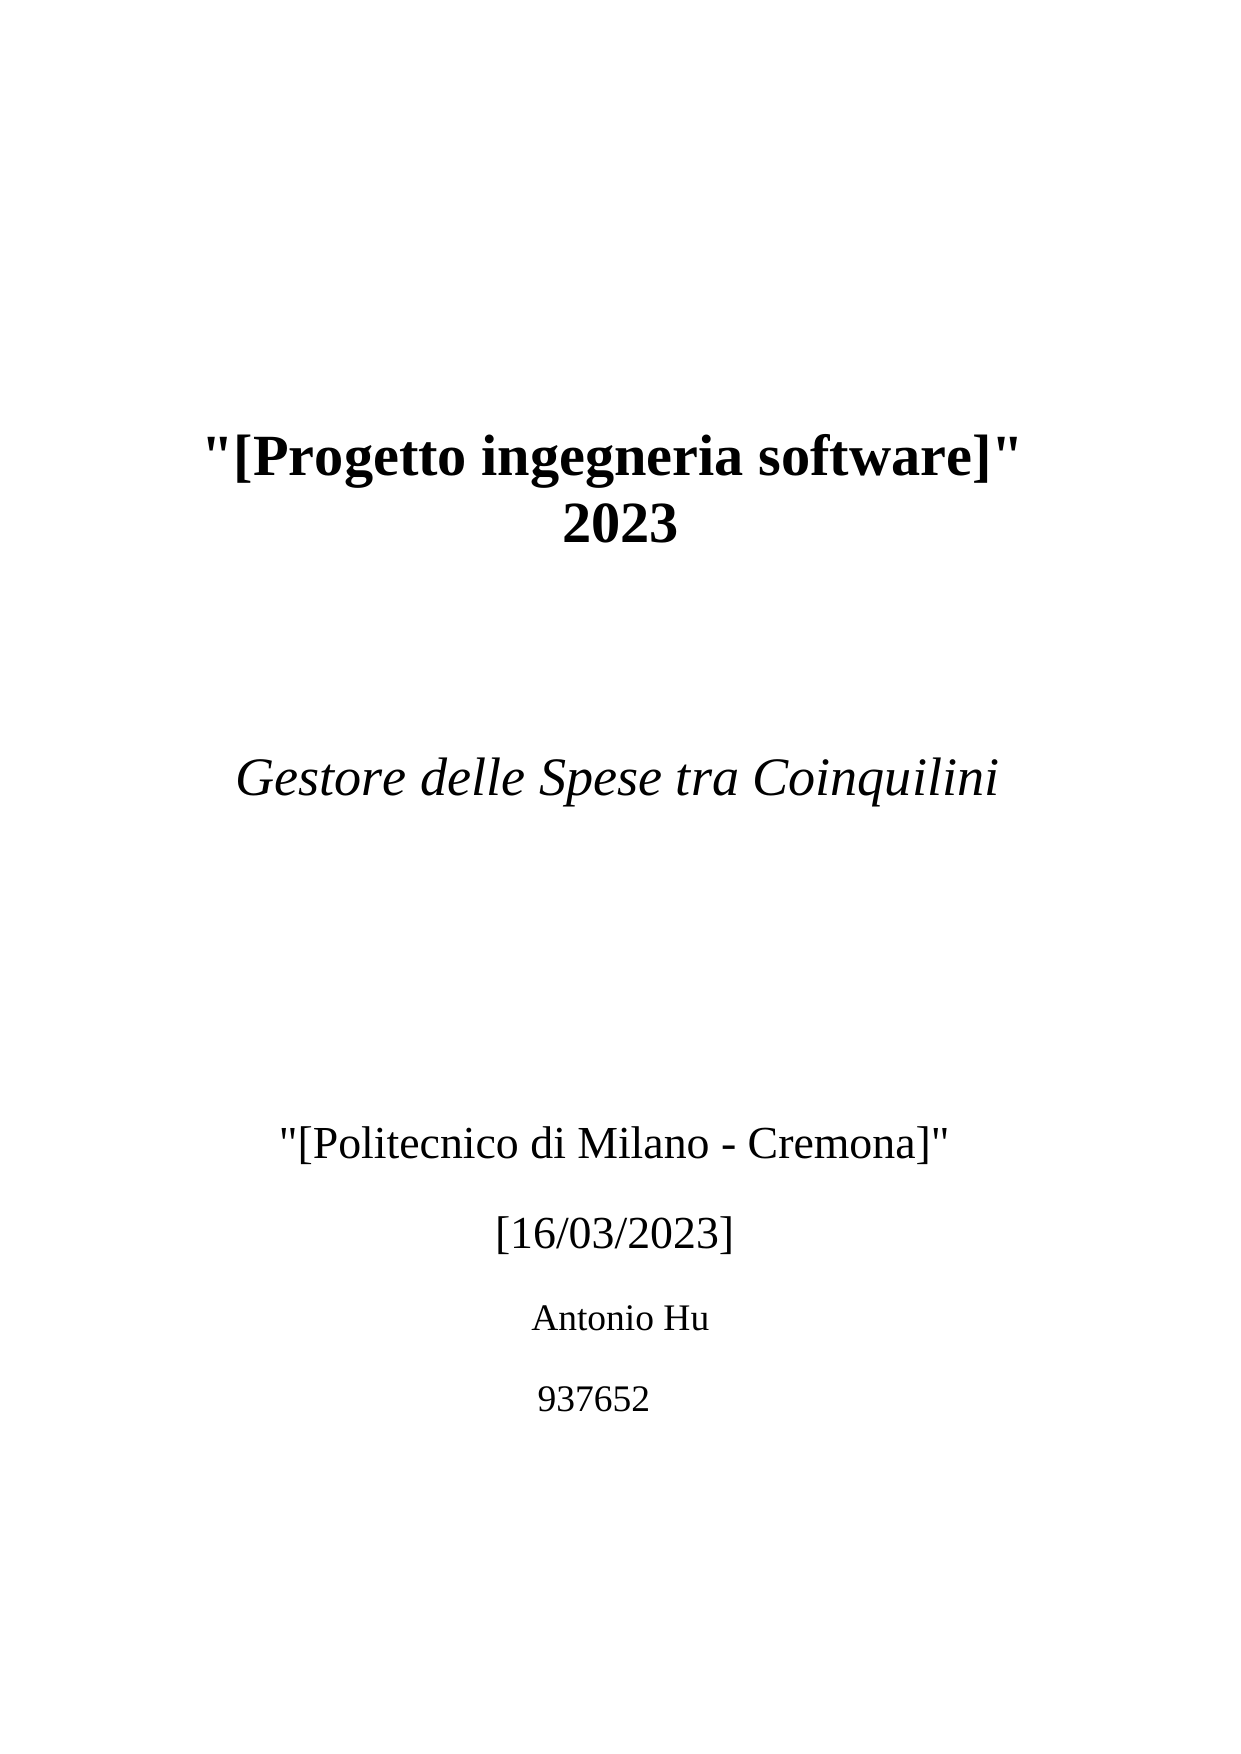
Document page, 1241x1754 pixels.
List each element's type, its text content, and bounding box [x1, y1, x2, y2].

text Gestore delle Spese tra Coinquilini [187, 745, 1053, 807]
text 2023 [187, 421, 1053, 555]
text 937652 [487, 1376, 1053, 1419]
text Antonio Hu [187, 1296, 1053, 1339]
